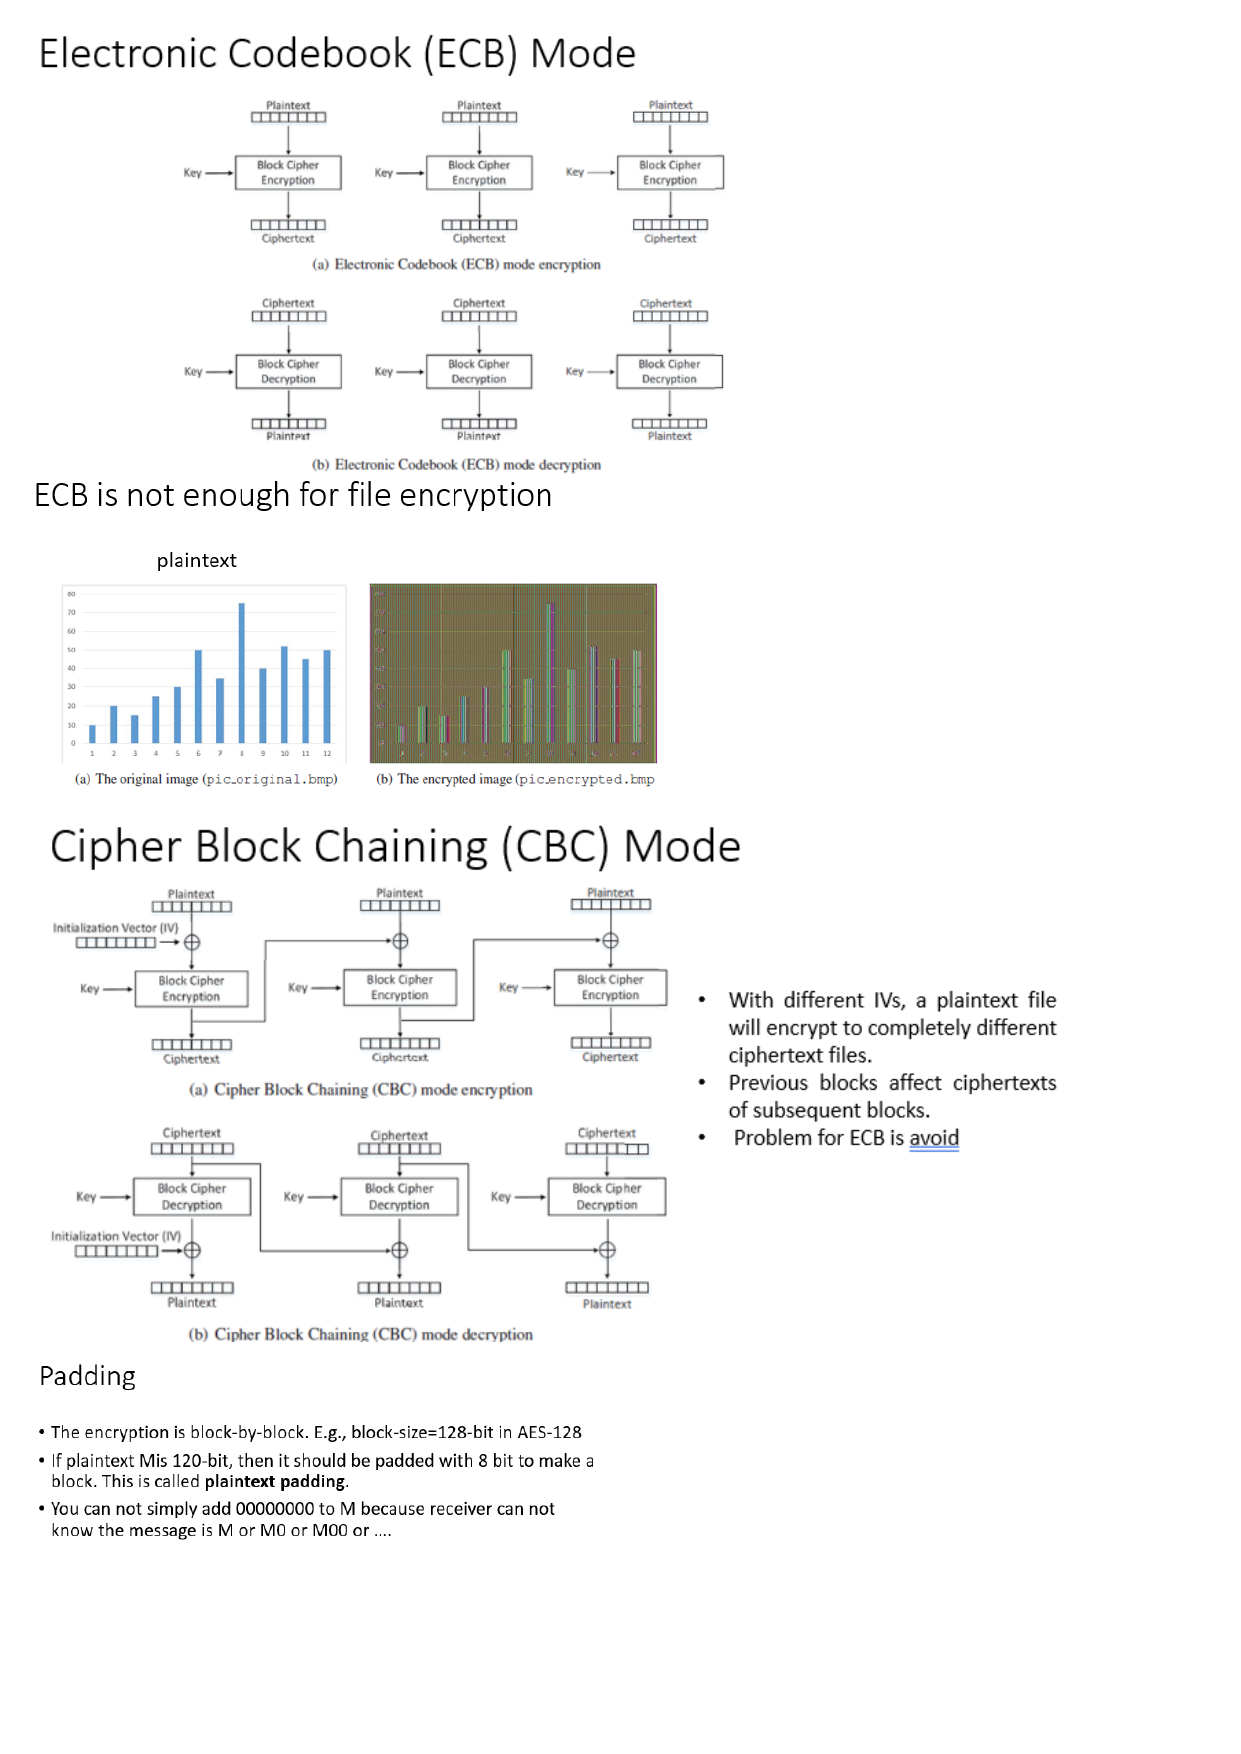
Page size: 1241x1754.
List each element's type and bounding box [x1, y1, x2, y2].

picture [29, 1360, 602, 1540]
picture [29, 29, 754, 476]
picture [29, 477, 668, 797]
picture [29, 815, 1064, 1342]
